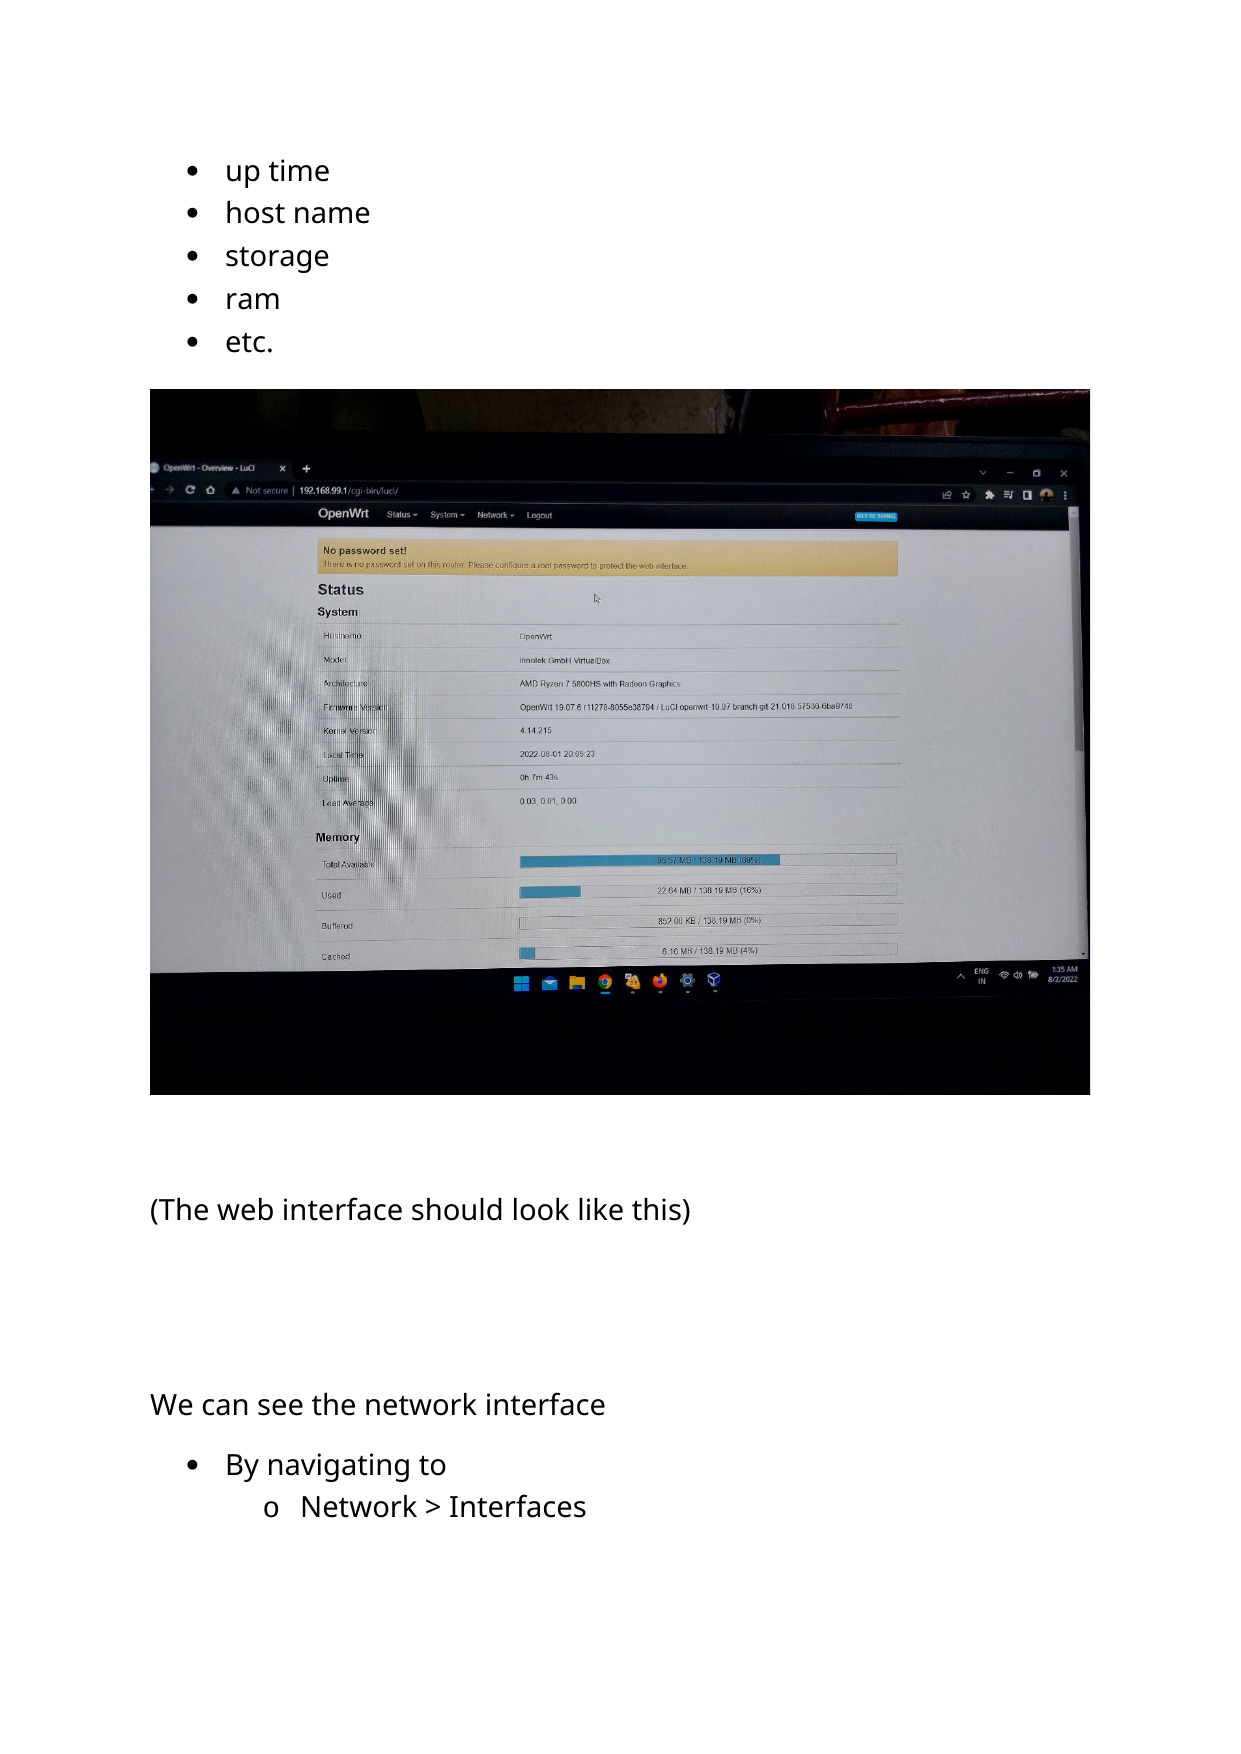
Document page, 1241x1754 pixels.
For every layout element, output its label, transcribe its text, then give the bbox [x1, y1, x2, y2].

list host name [187, 193, 1090, 232]
list By navigating to [187, 1444, 1090, 1483]
list Network > Interfaces [262, 1487, 1090, 1527]
picture [150, 389, 1091, 1095]
list etc. [187, 321, 1090, 361]
list up time [187, 150, 1090, 190]
text We can see the network interface [150, 1384, 1090, 1424]
text (The web interface should look like this) [150, 1189, 1090, 1229]
list storage [187, 236, 1090, 275]
list ram [187, 278, 1090, 318]
